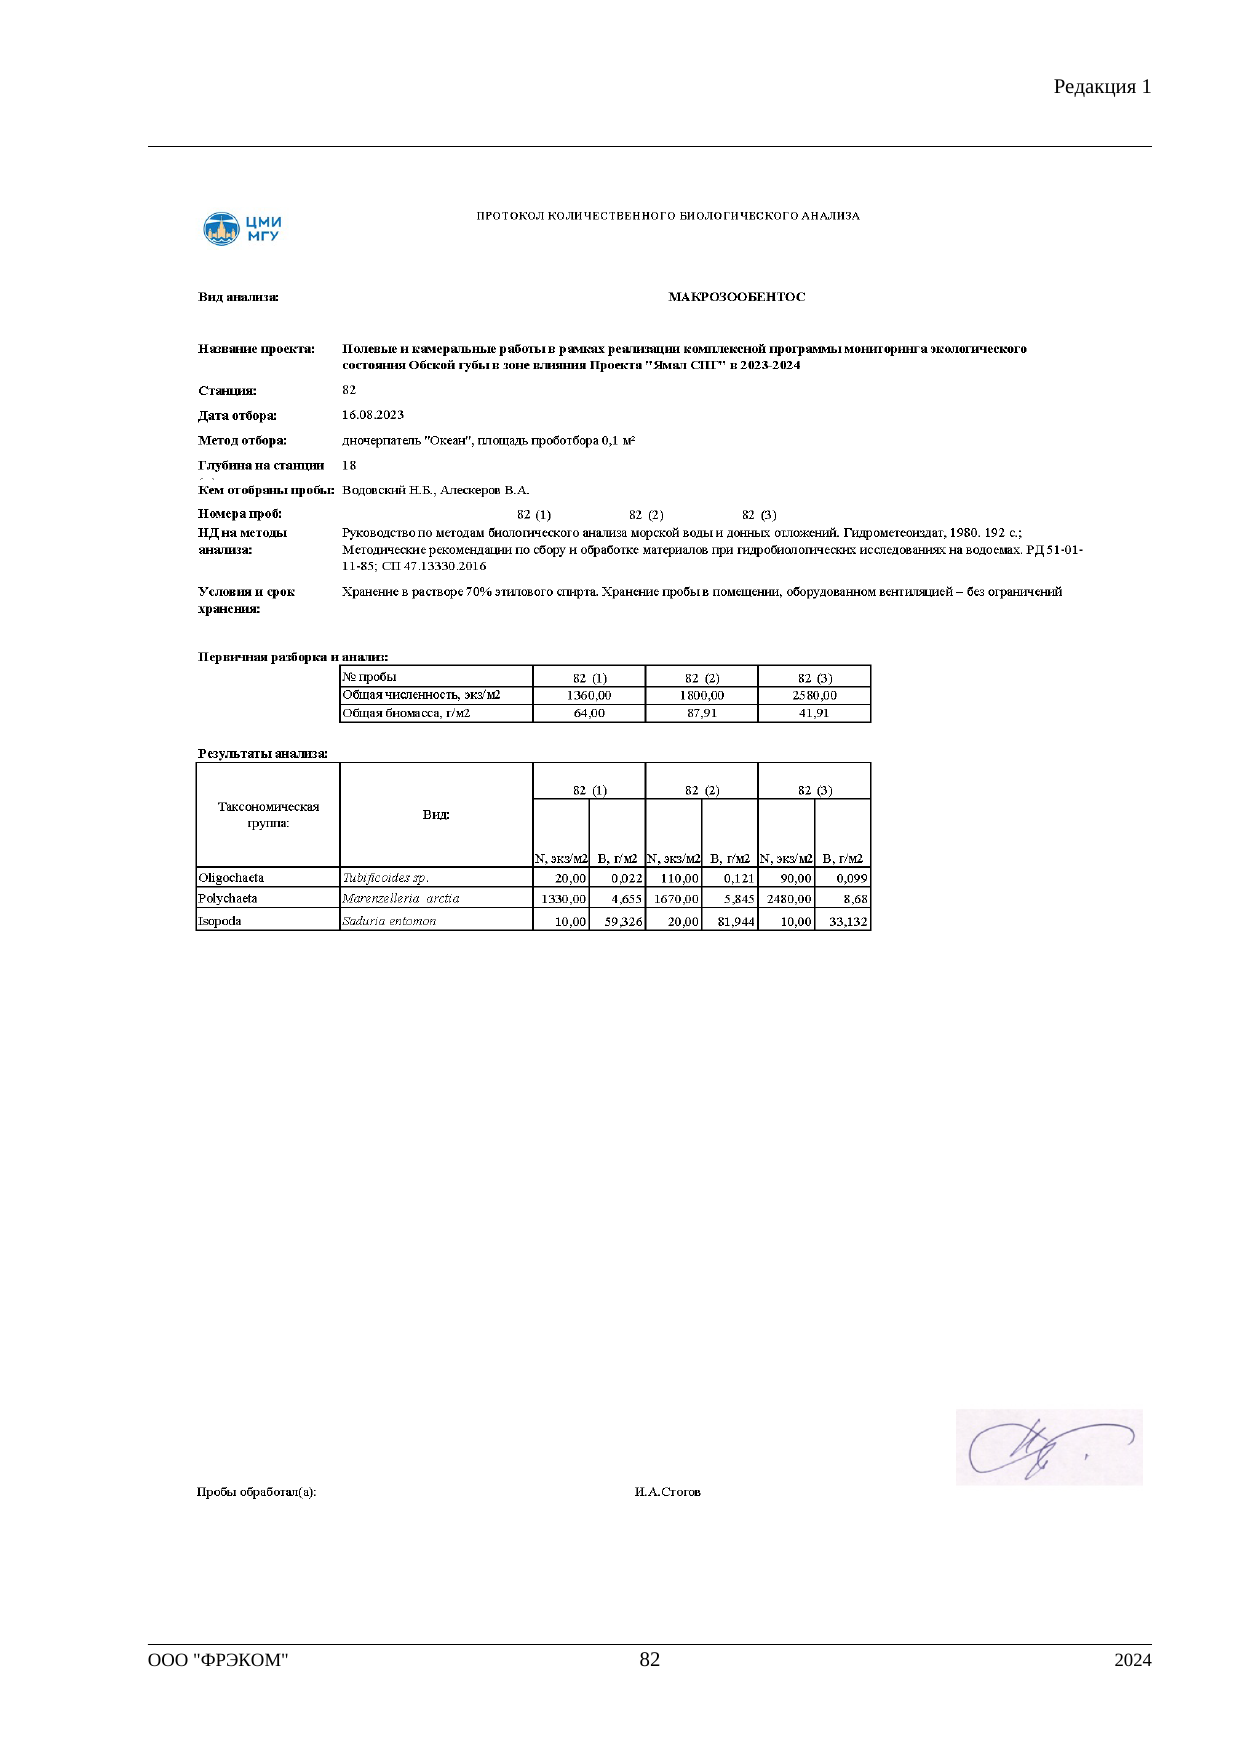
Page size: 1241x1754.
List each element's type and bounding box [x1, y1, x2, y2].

picture [147, 168, 1152, 1588]
